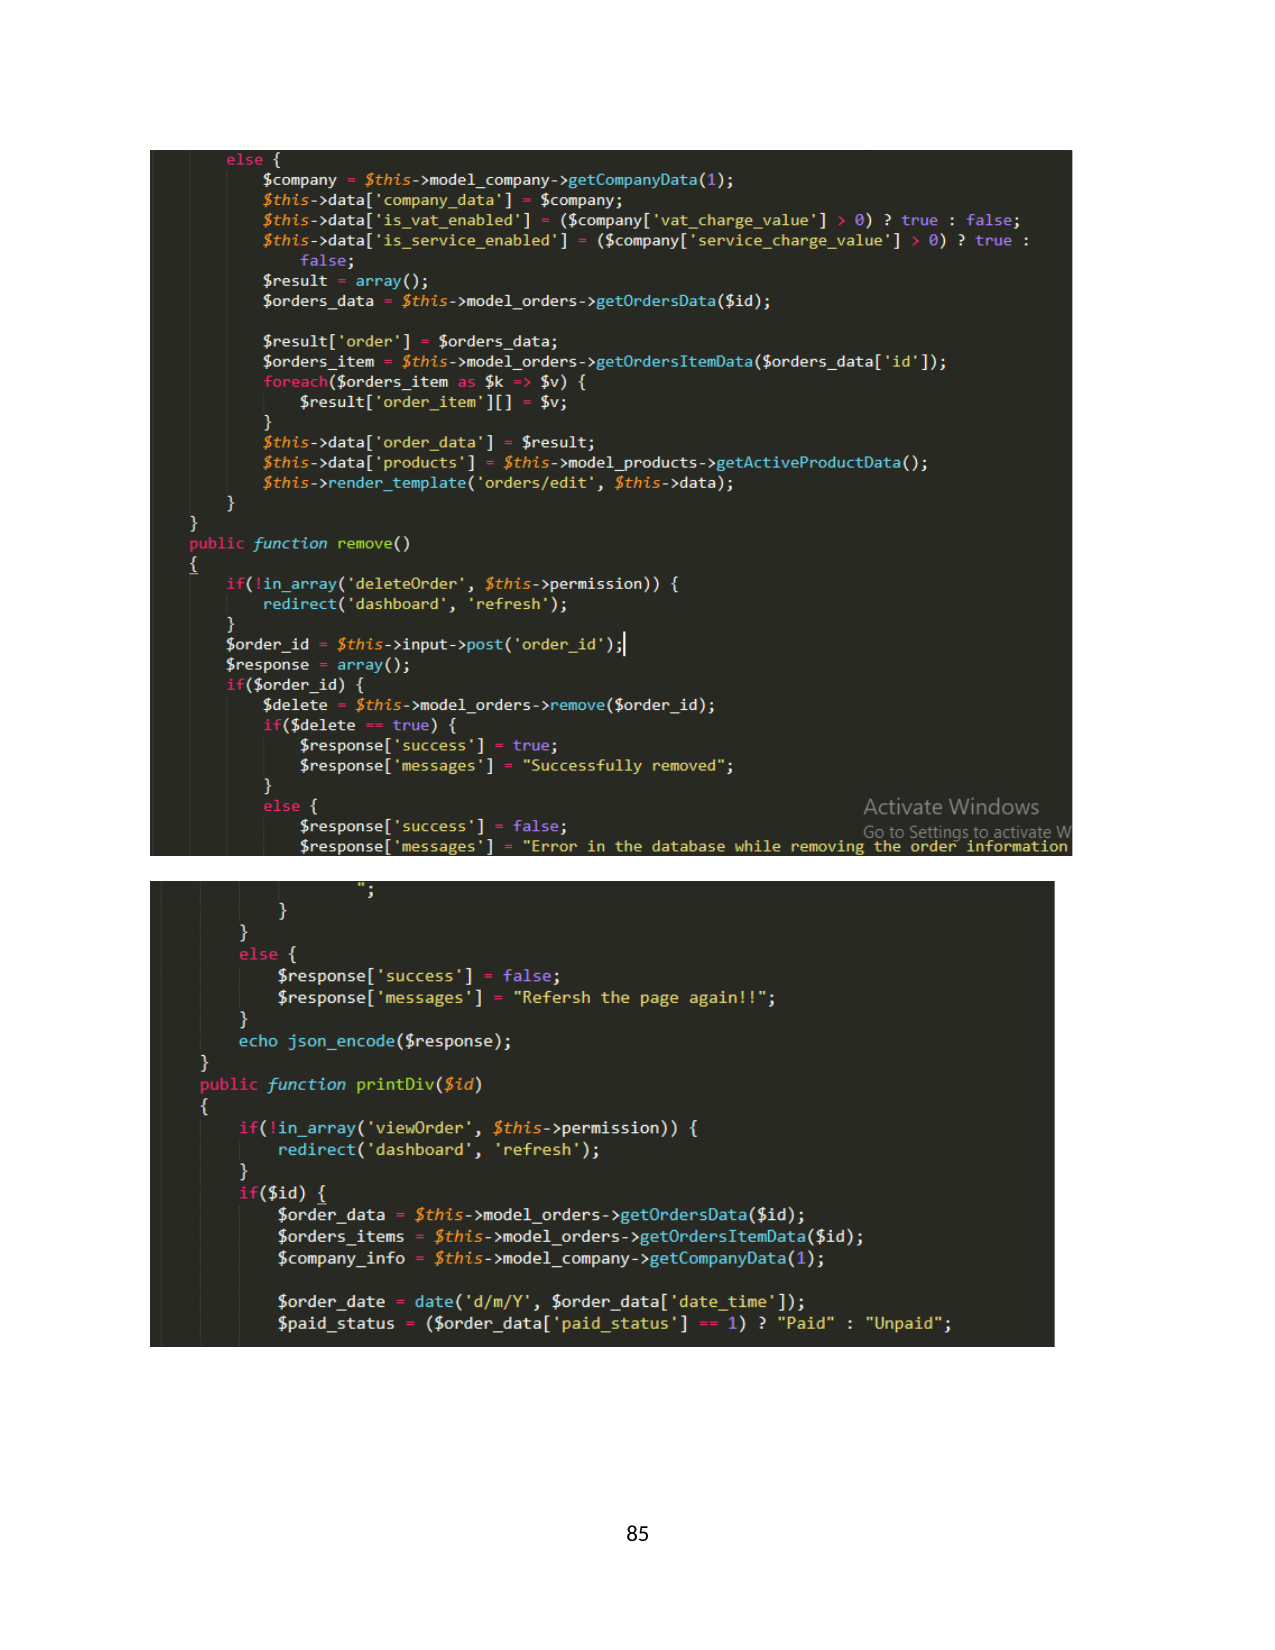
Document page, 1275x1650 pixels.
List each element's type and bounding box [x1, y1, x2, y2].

picture [150, 881, 1055, 1347]
picture [150, 150, 1073, 856]
